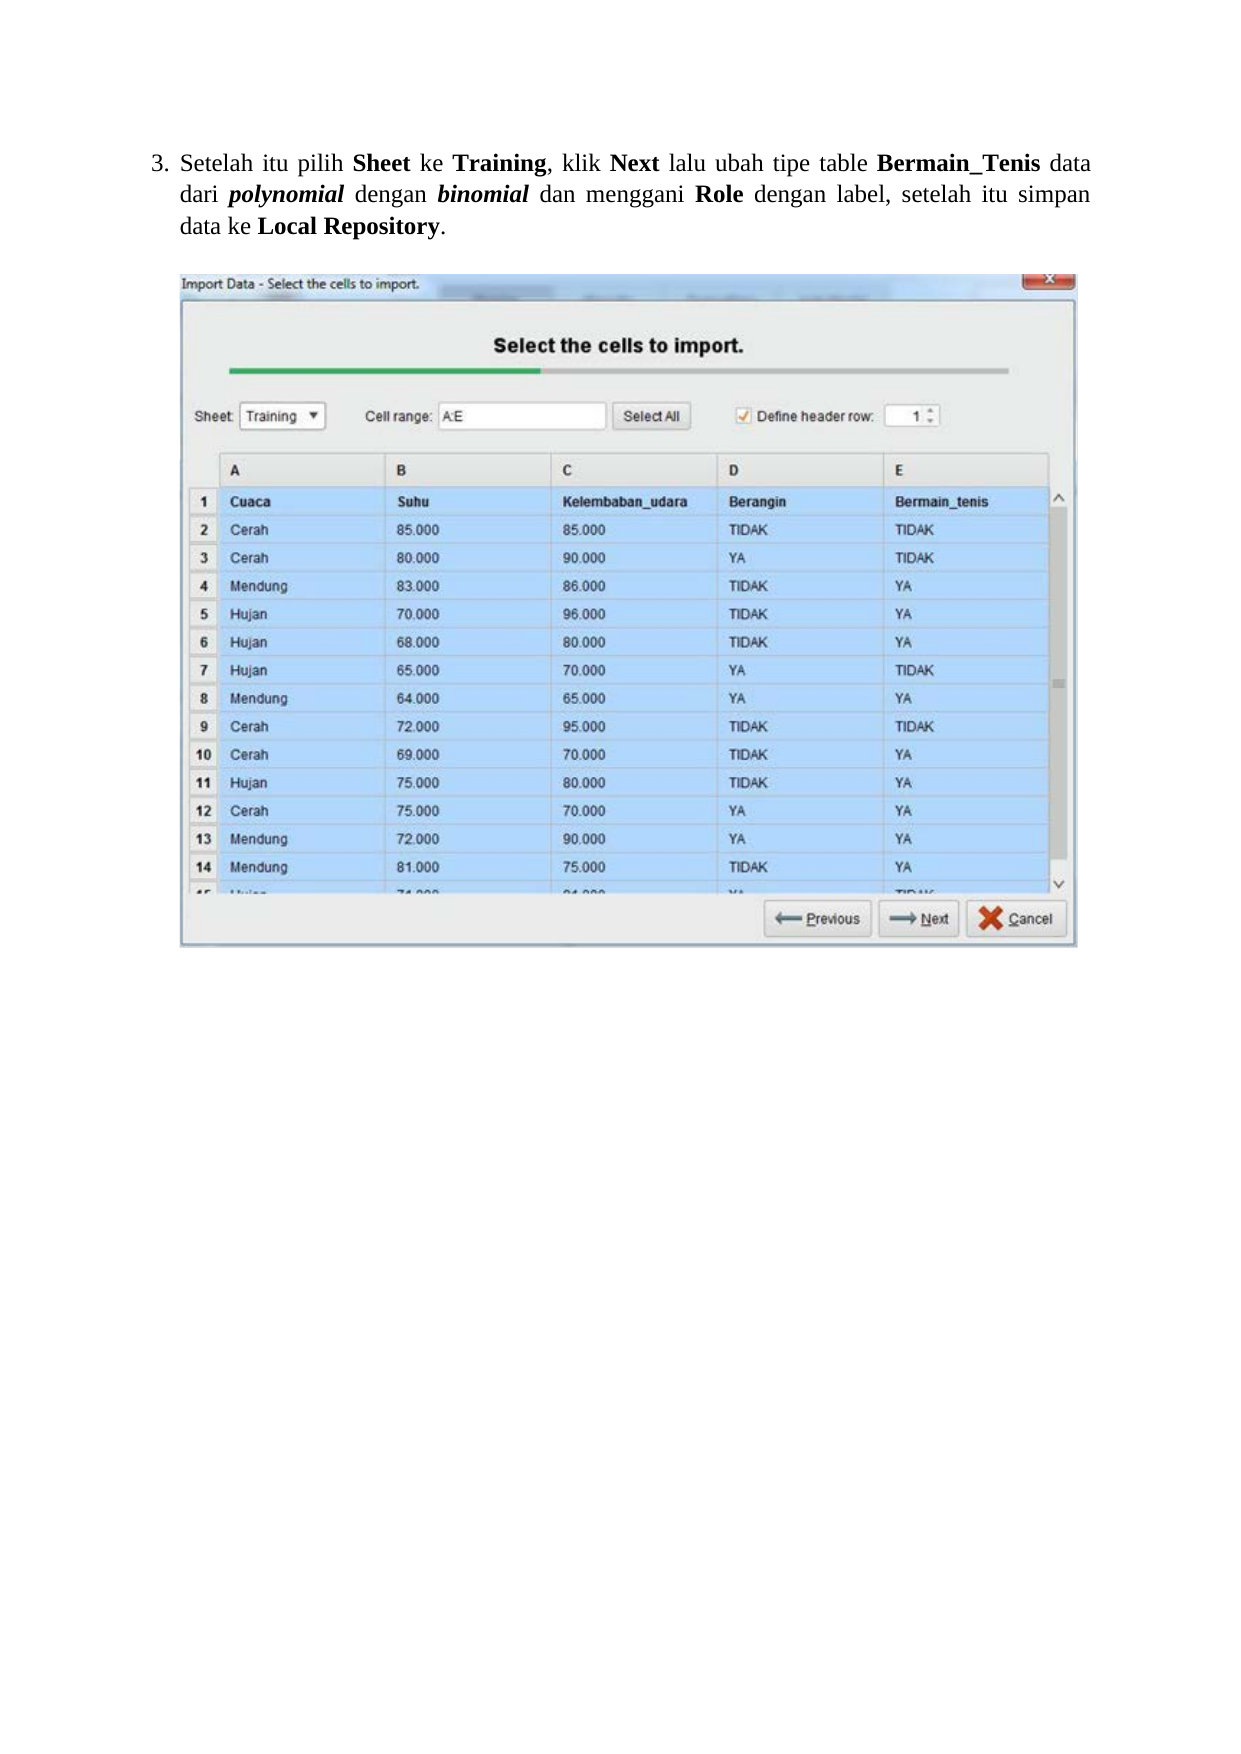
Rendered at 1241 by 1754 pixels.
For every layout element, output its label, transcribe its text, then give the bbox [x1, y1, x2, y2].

list Setelah itu pilih Sheet ke Training, klik Next lalu ubah tipe table Bermain_Tenis data dari polynomial dengan binomial dan menggani Role dengan label, setelah itu simpan data ke Local Repository. [151, 148, 1091, 240]
picture [179, 274, 1078, 949]
